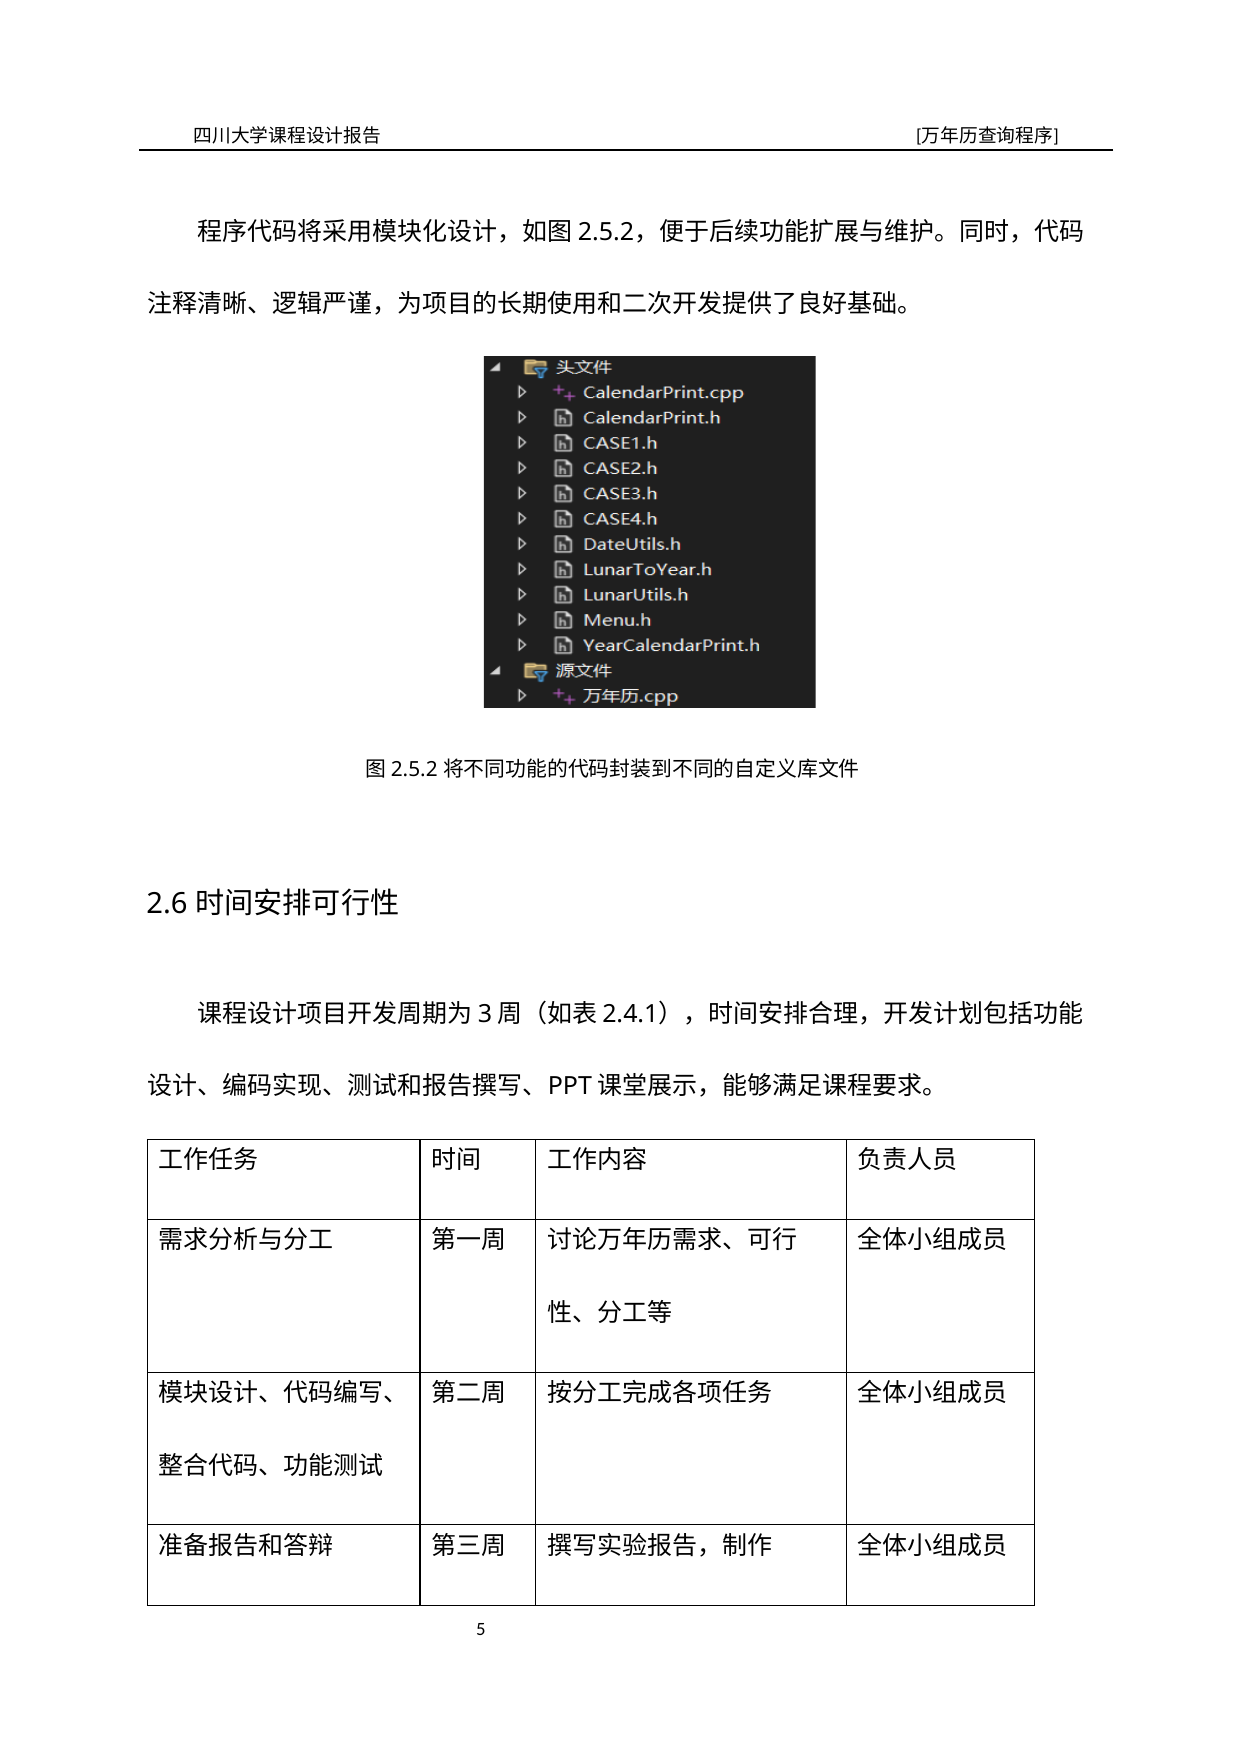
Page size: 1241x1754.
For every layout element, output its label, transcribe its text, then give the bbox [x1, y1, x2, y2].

table_cell 第一周 [421, 1220, 535, 1372]
table_cell 准备报告和答辩 [148, 1525, 419, 1604]
table_cell 讨论万年历需求、可行性、分工等 [536, 1220, 846, 1372]
table_cell 第三周 [421, 1525, 535, 1604]
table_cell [536, 1525, 846, 1604]
table_cell 模块设计、代码编写、整合代码、功能测试 [148, 1373, 419, 1524]
table_header 工作任务 [148, 1140, 419, 1219]
table_cell 全体小组成员 [847, 1525, 1034, 1604]
table_header 负责人员 [847, 1140, 1034, 1219]
table_header 时间 [421, 1140, 535, 1219]
table_cell 需求分析与分工 [148, 1220, 419, 1372]
table_cell 第二周 [421, 1373, 535, 1524]
table_header 工作内容 [536, 1140, 846, 1219]
text 课程设计项目开发周期为3周（如表2.4.1），时间安排合理，开发计划包括功能设计、编码实现、测试和报告撰写、PPT课堂展示，能够满足课程要求。 [148, 993, 1105, 1102]
table_cell 按分工完成各项任务 [536, 1373, 846, 1524]
picture [483, 356, 816, 708]
table_cell 全体小组成员 [847, 1220, 1034, 1372]
text 2.6 时间安排可行性 [146, 880, 1105, 922]
table_cell 全体小组成员 [847, 1373, 1034, 1524]
text 程序代码将采用模块化设计，如图2.5.2，便于后续功能扩展与维护。同时，代码注释清晰、逻辑严谨，为项目的长期使用和二次开发提供了良好基础。 [148, 211, 1105, 320]
text 图2.5.2 将不同功能的代码封装到不同的自定义库文件 [322, 752, 1105, 782]
